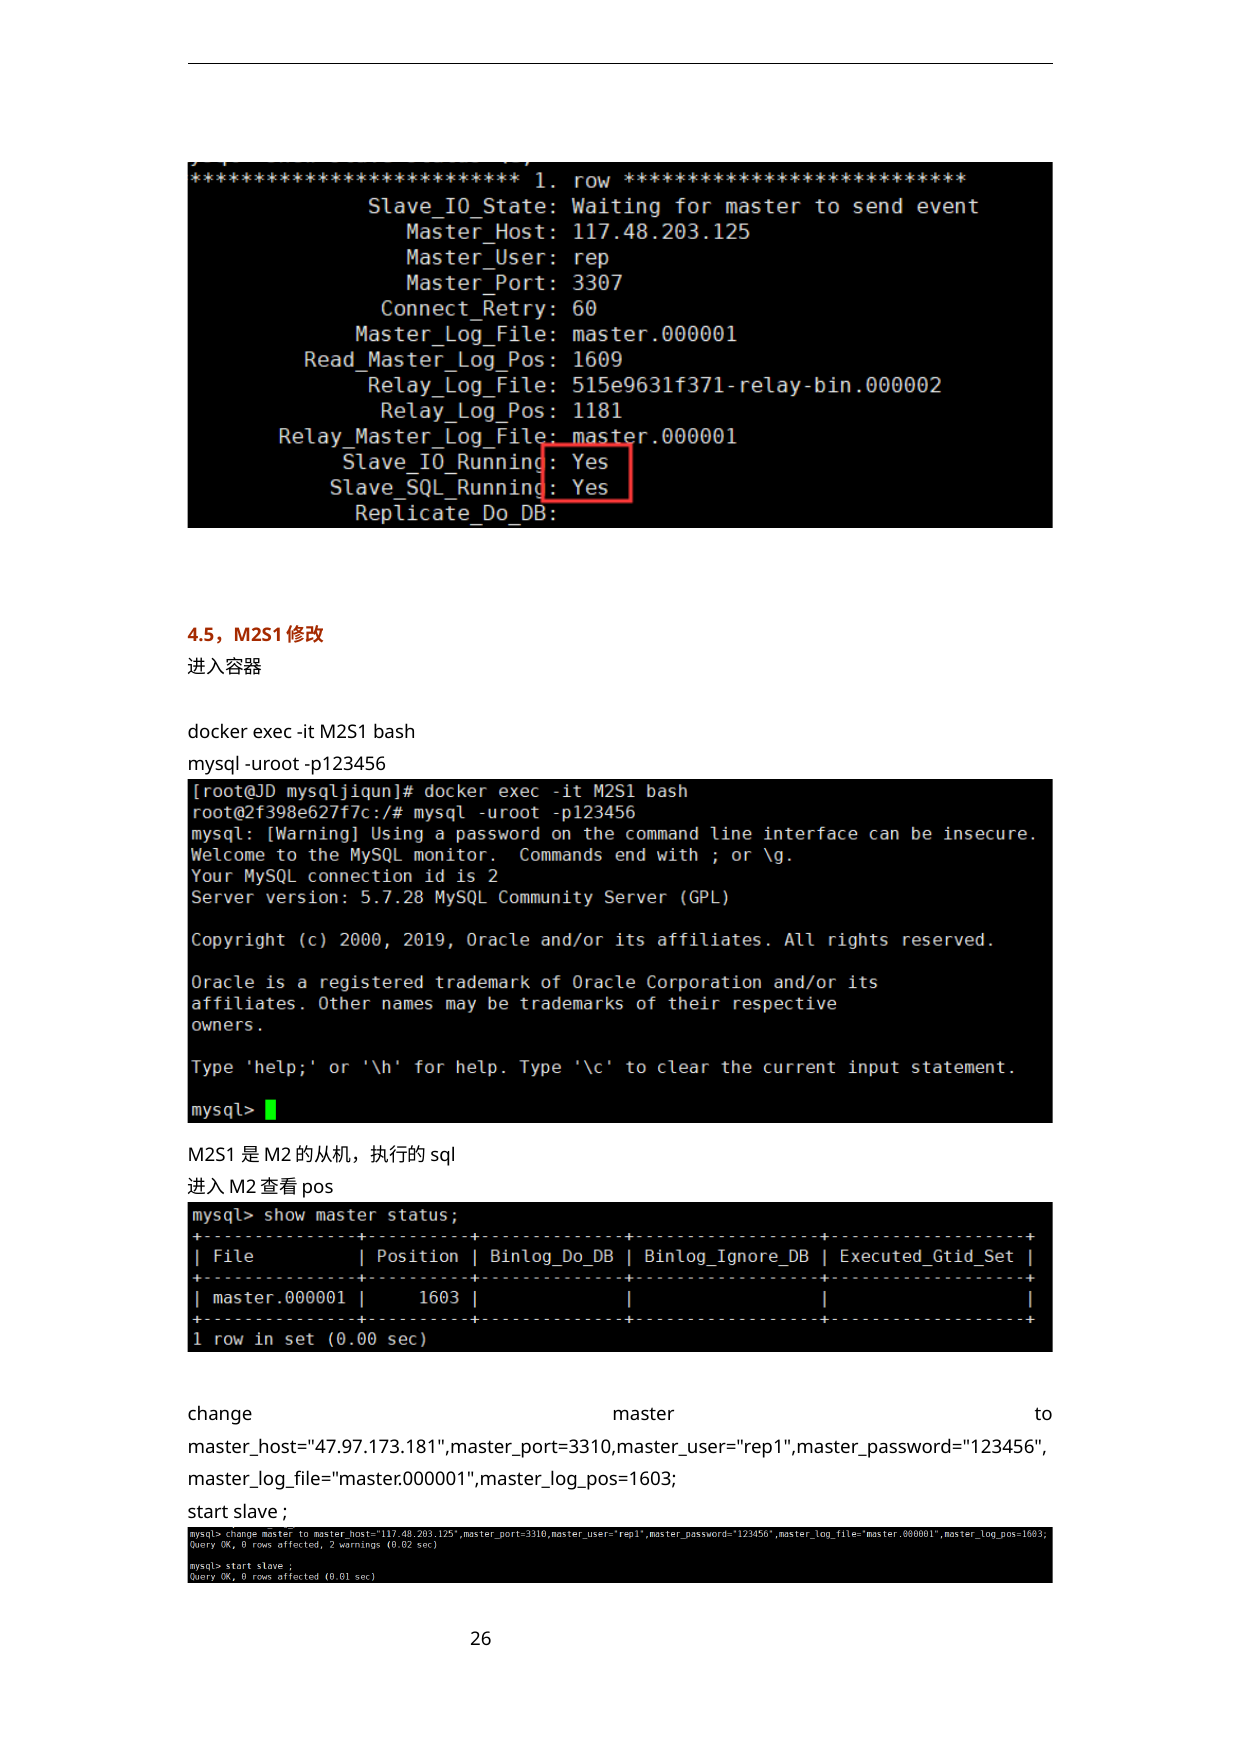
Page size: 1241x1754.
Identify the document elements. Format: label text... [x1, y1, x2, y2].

text M2S1 是M2的从机，执行的sql [187, 1137, 1053, 1169]
picture [187, 1527, 1053, 1583]
text mysql -uroot -p123456 [187, 747, 1053, 779]
text start slave ; [187, 1494, 1053, 1527]
picture [187, 162, 1053, 528]
text 进入M2查看pos [187, 1169, 1053, 1202]
text change master to master_host="47.97.173.181",master_port=3310,master_user="rep1",master_password="123456",master_log_file="master.000001",master_log_pos=1603; [187, 1397, 1053, 1494]
text docker exec -it M2S1 bash [187, 714, 1053, 747]
text 进入容器 [187, 649, 1053, 682]
picture [187, 1202, 1053, 1352]
picture [187, 779, 1053, 1123]
text 4.5，M2S1修改 [187, 617, 1053, 649]
